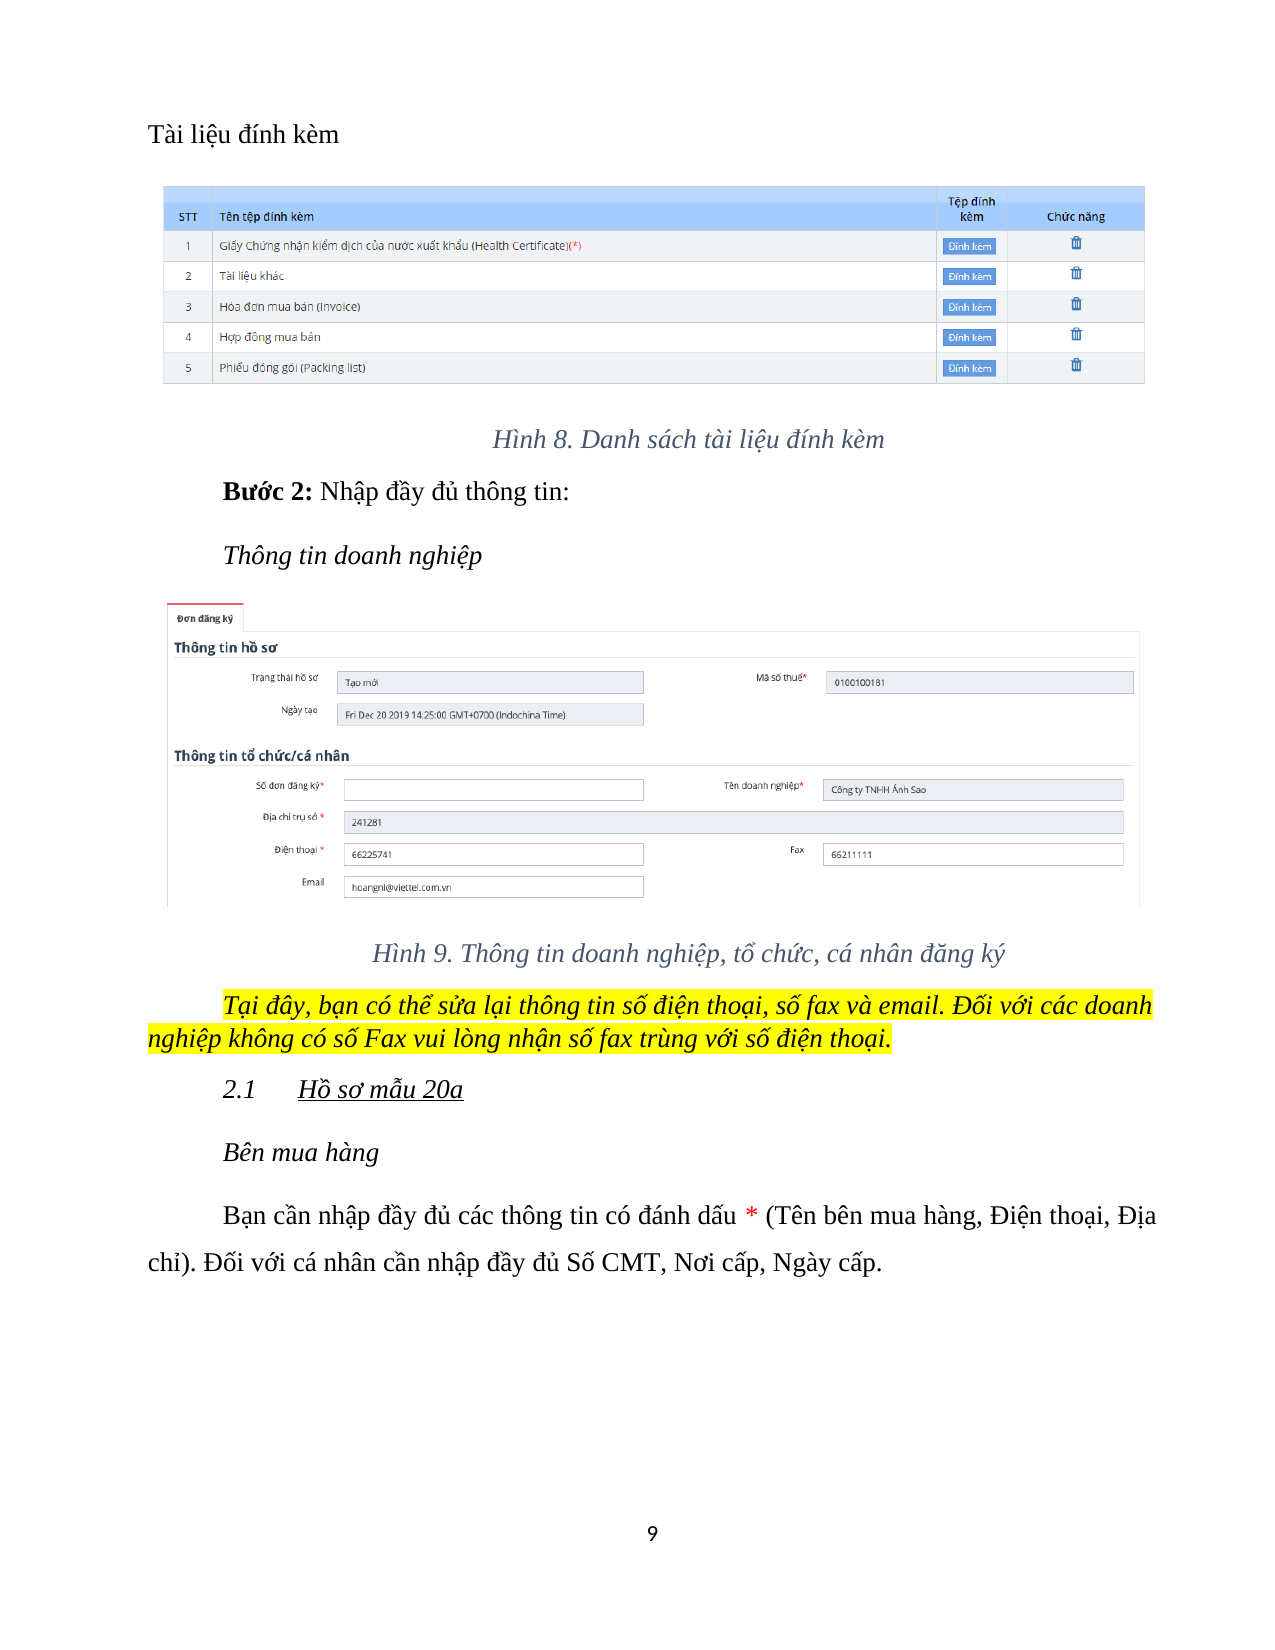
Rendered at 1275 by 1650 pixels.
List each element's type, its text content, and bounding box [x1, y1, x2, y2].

text Tại đây, bạn có thể sửa lại thông tin số điện thoại, số fax và email. Đối với các doanh nghiệp không có số Fax vui lòng nhận số fax trùng với số điện thoại. [148, 989, 1157, 1054]
text Hình 8. Danh sách tài liệu đính kèm [148, 423, 1157, 455]
text Hình 9. Thông tin doanh nghiệp, tổ chức, cá nhân đăng ký [148, 937, 1157, 968]
text Tài liệu đính kèm [148, 118, 1157, 149]
text Bên mua hàng [148, 1136, 1157, 1167]
text Thông tin doanh nghiệp [148, 539, 1157, 570]
text Bước 2: Nhập đầy đủ thông tin: [148, 476, 1157, 507]
list Hồ sơ mẫu 20a [148, 1073, 1157, 1104]
text Bạn cần nhập đầy đủ các thông tin có đánh dấu * (Tên bên mua hàng, Điện thoại, Địa chỉ). Đối với cá nhân cần nhập đầy đủ Số CMT, Nơi cấp, Ngày cấp. [148, 1199, 1157, 1277]
picture [147, 181, 1157, 393]
picture [165, 602, 1140, 907]
